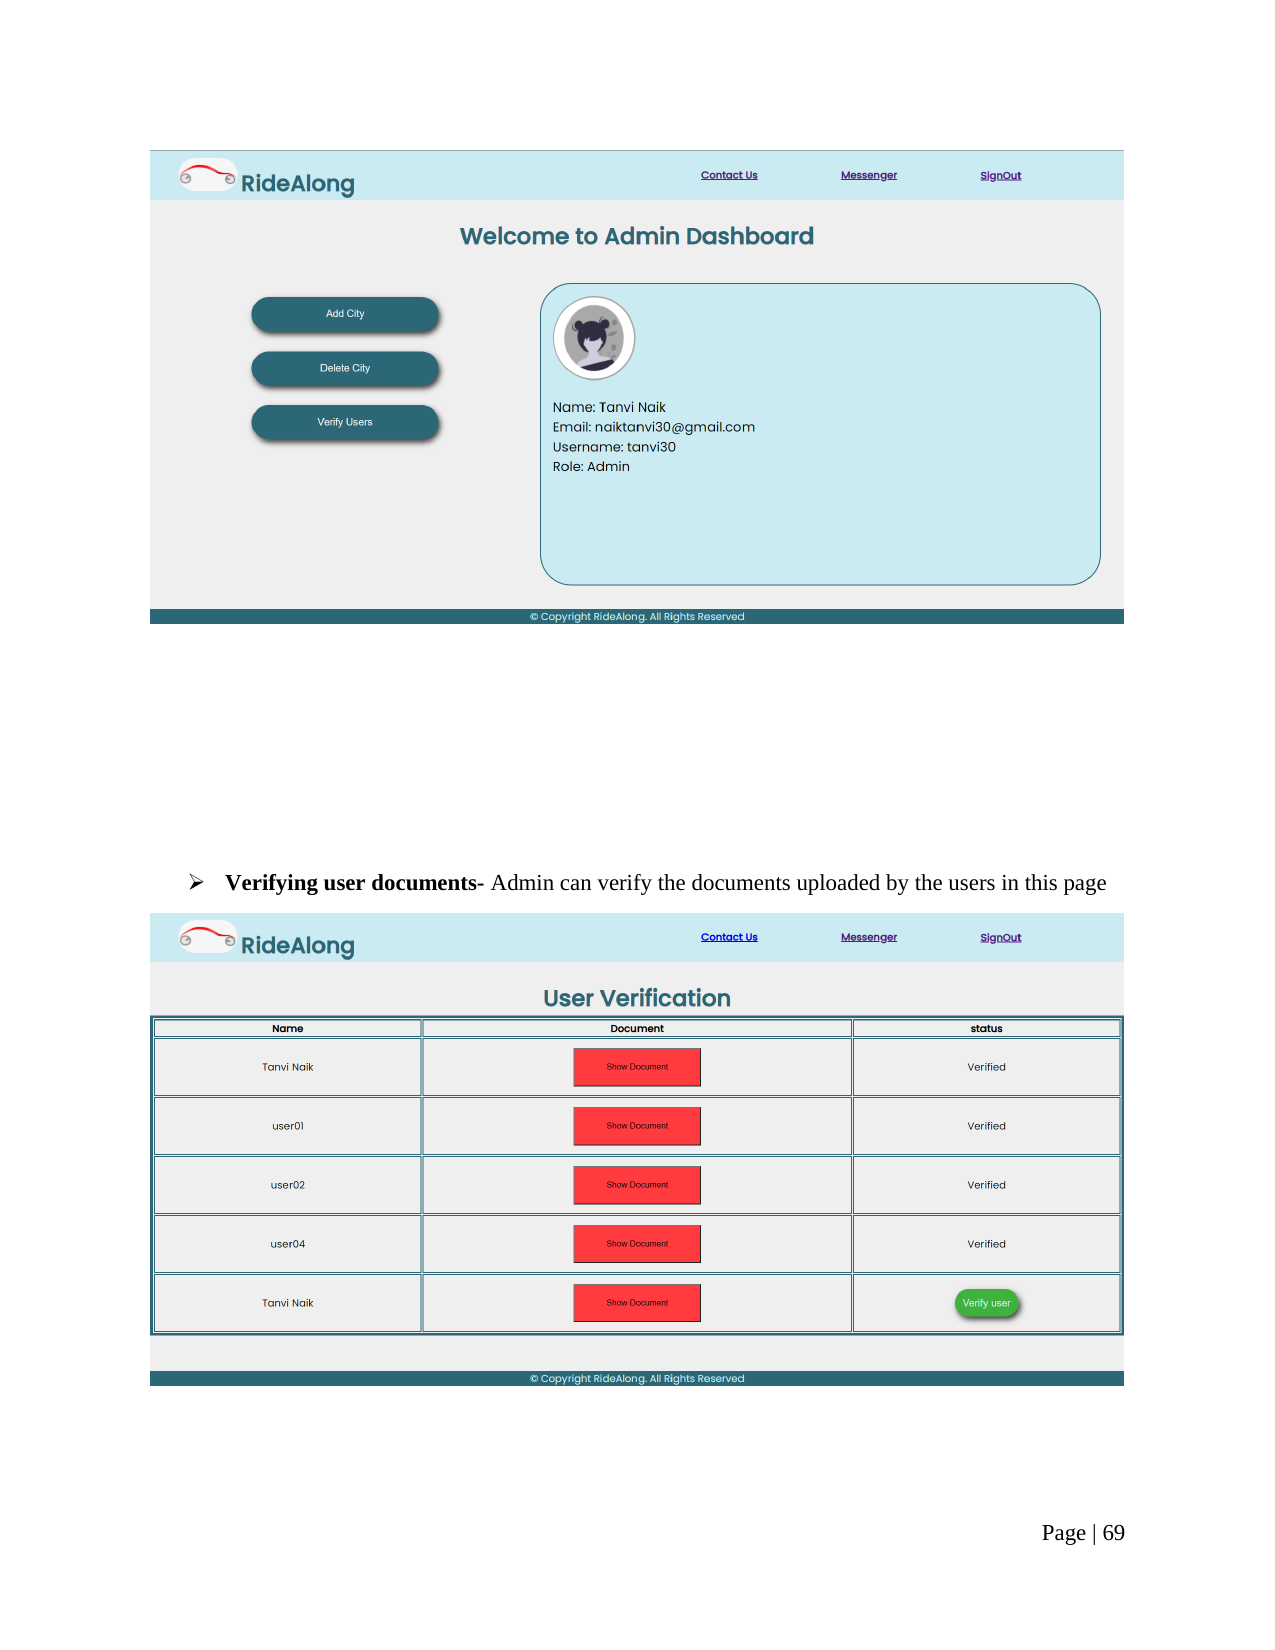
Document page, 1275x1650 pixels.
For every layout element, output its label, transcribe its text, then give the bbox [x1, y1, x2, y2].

picture [150, 150, 1124, 624]
picture [150, 913, 1124, 1386]
list Verifying user documents- Admin can verify the documents uploaded by the users in this page [187, 869, 1125, 895]
